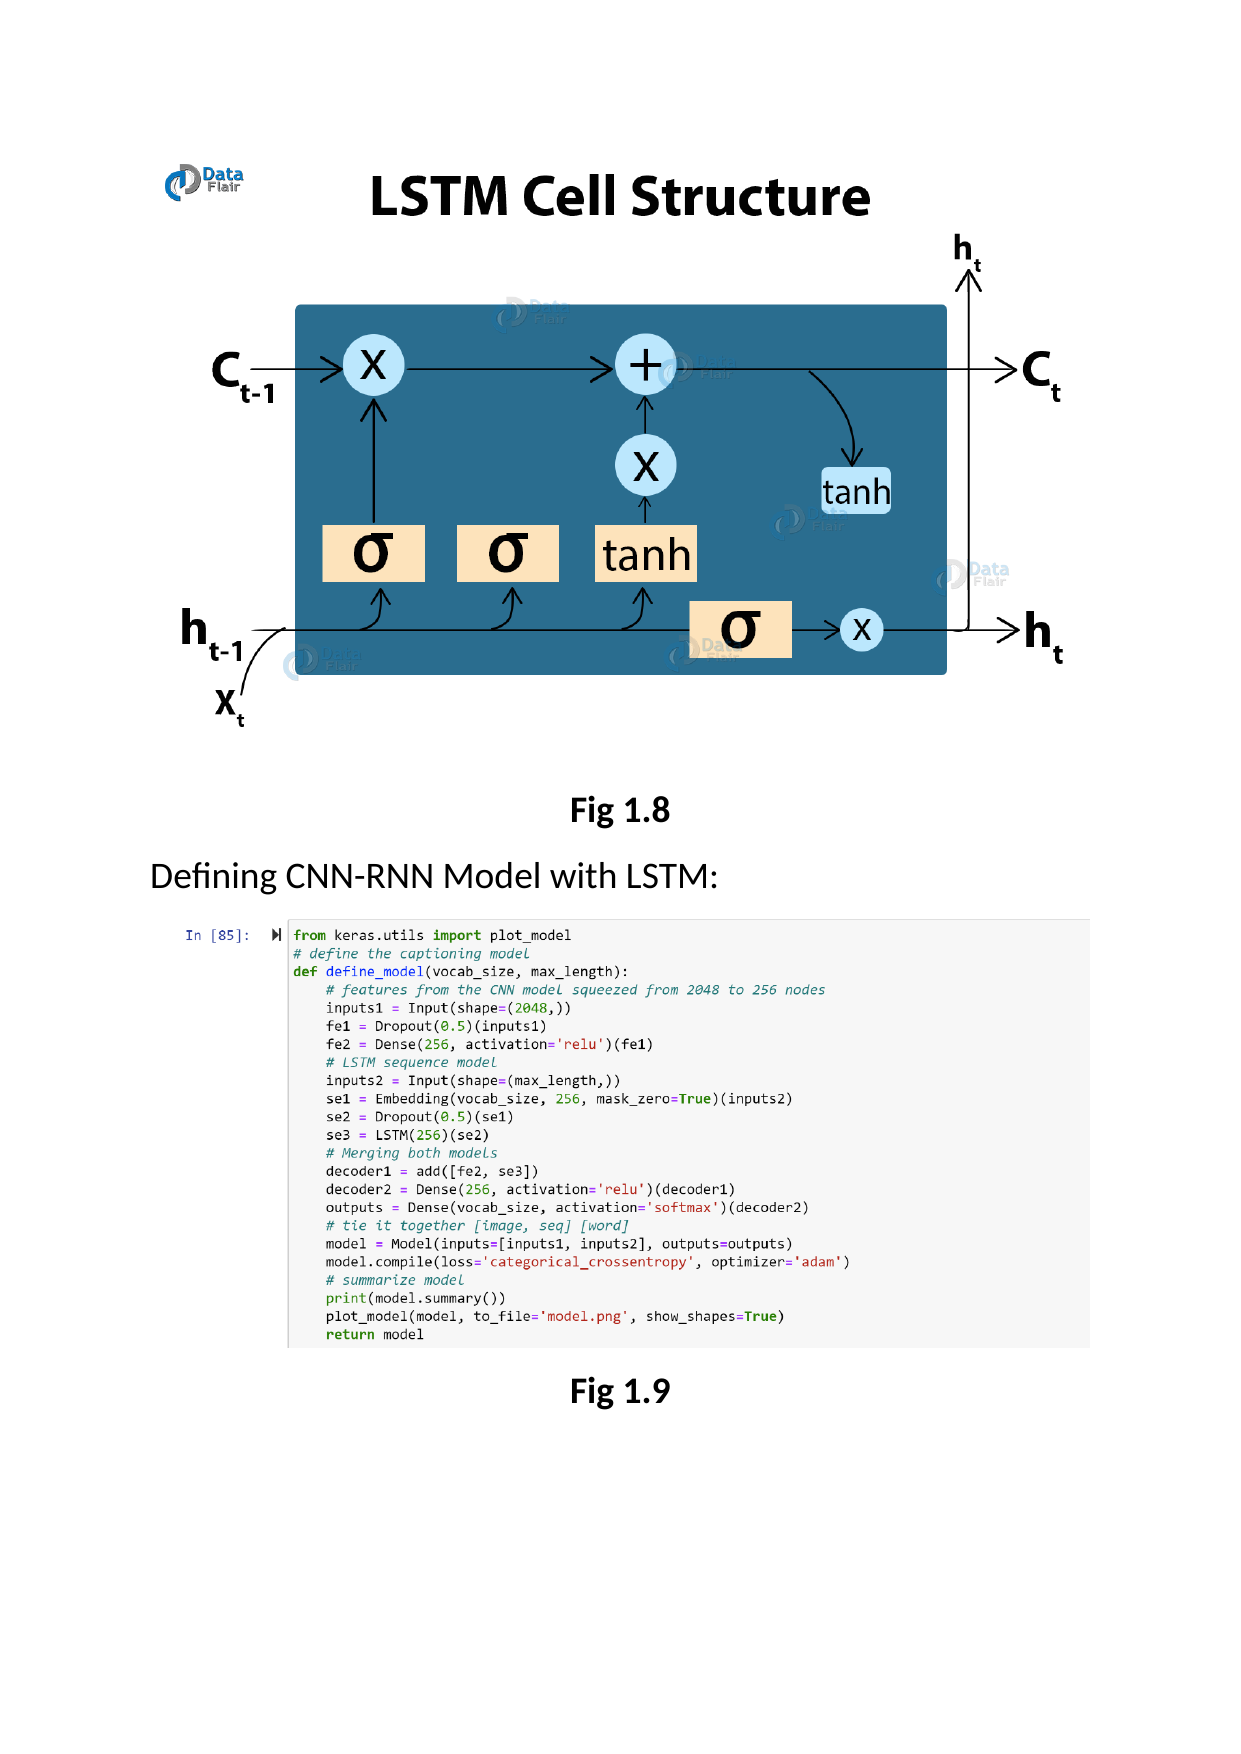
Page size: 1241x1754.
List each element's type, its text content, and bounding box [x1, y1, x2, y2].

text Fig 1.8 [150, 786, 1090, 832]
picture [150, 150, 1091, 767]
text Defining CNN-RNN Model with LSTM: [150, 852, 1090, 898]
text Fig 1.9 [150, 1367, 1090, 1412]
picture [150, 918, 1090, 1348]
